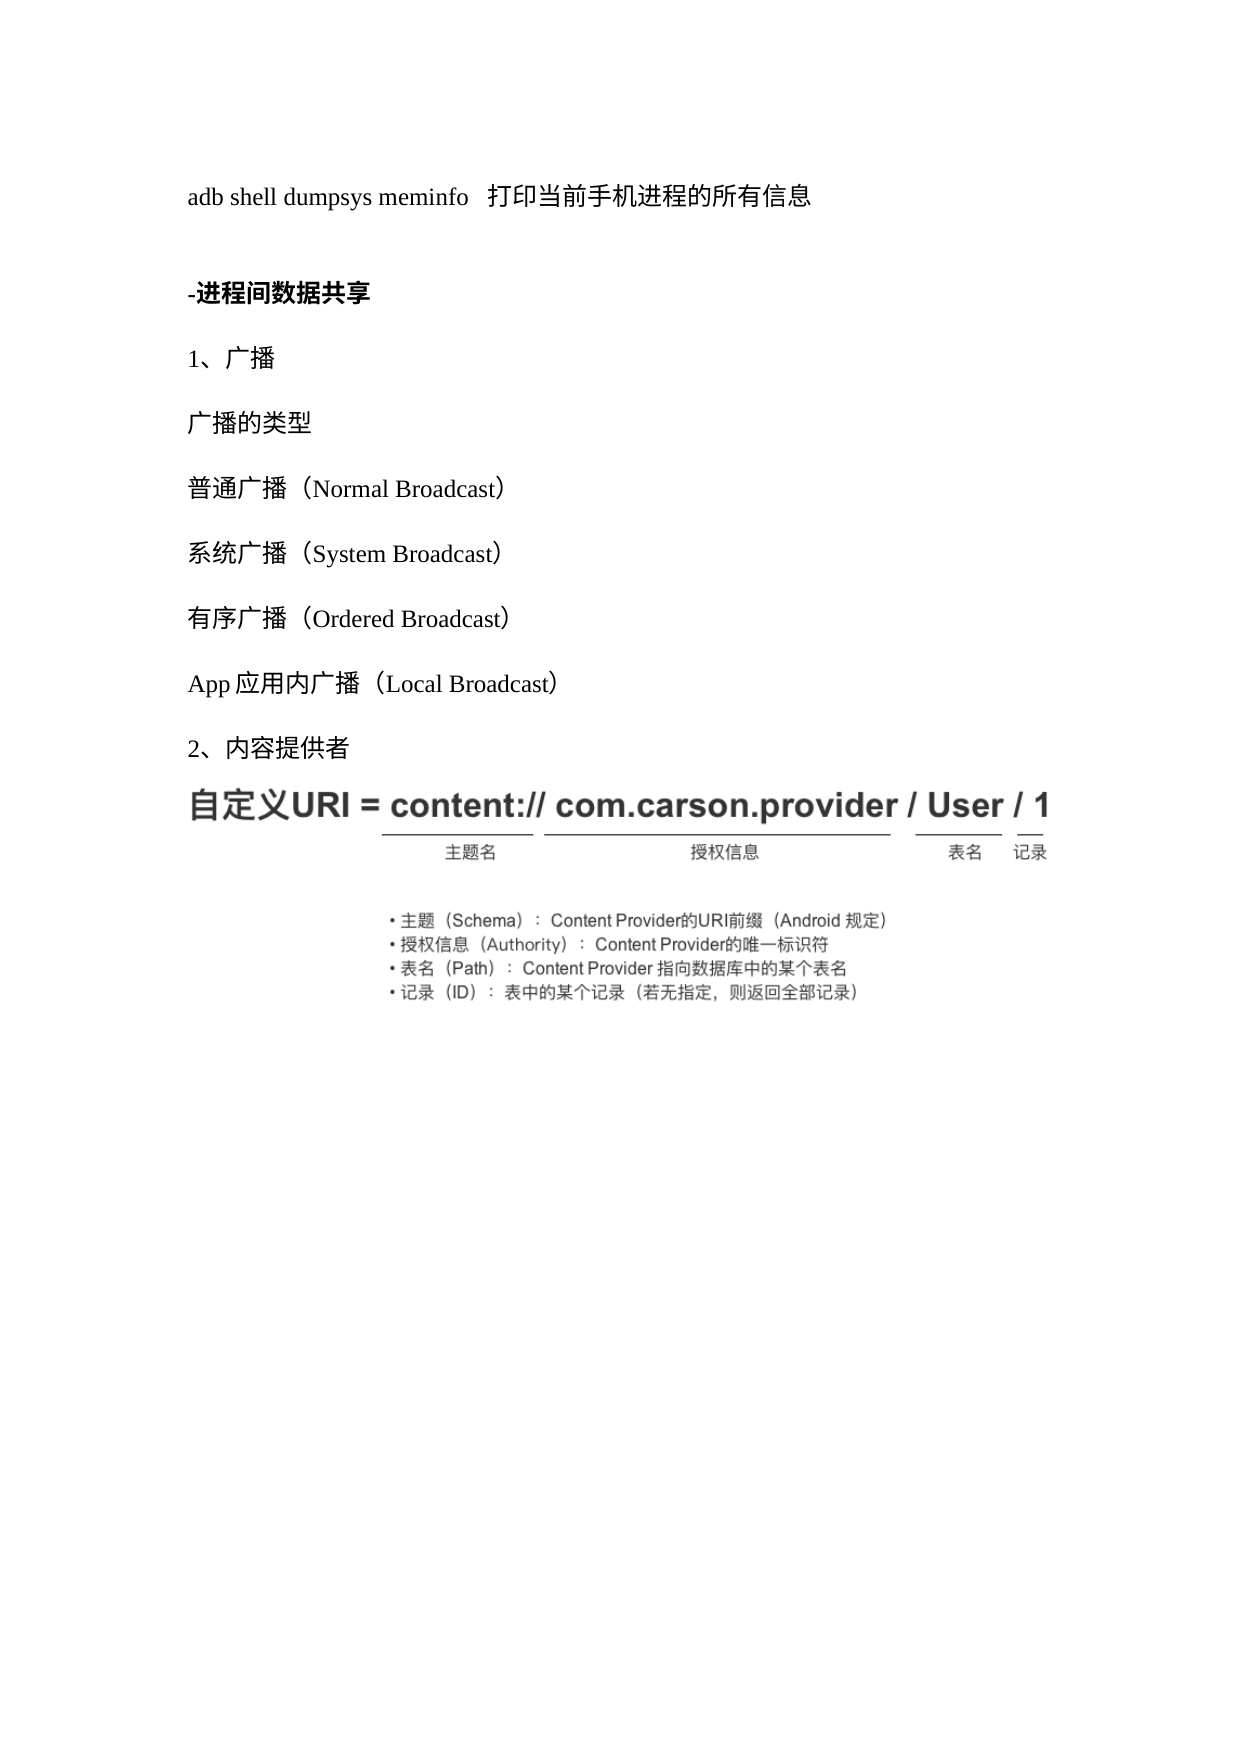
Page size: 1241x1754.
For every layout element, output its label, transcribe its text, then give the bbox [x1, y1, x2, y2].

text 1、广播 [187, 324, 1053, 389]
text App应用内广播（Local Broadcast） [187, 649, 1053, 714]
picture [187, 780, 1053, 1006]
text 广播的类型 [187, 389, 1053, 454]
text adb shell dumpsys meminfo 打印当前手机进程的所有信息 [187, 162, 1053, 227]
text 系统广播（System Broadcast） [187, 519, 1053, 584]
text 有序广播（Ordered Broadcast） [187, 584, 1053, 649]
text 2、内容提供者 [187, 714, 1053, 779]
text -进程间数据共享 [187, 259, 1053, 324]
text 普通广播（Normal Broadcast） [187, 454, 1053, 519]
